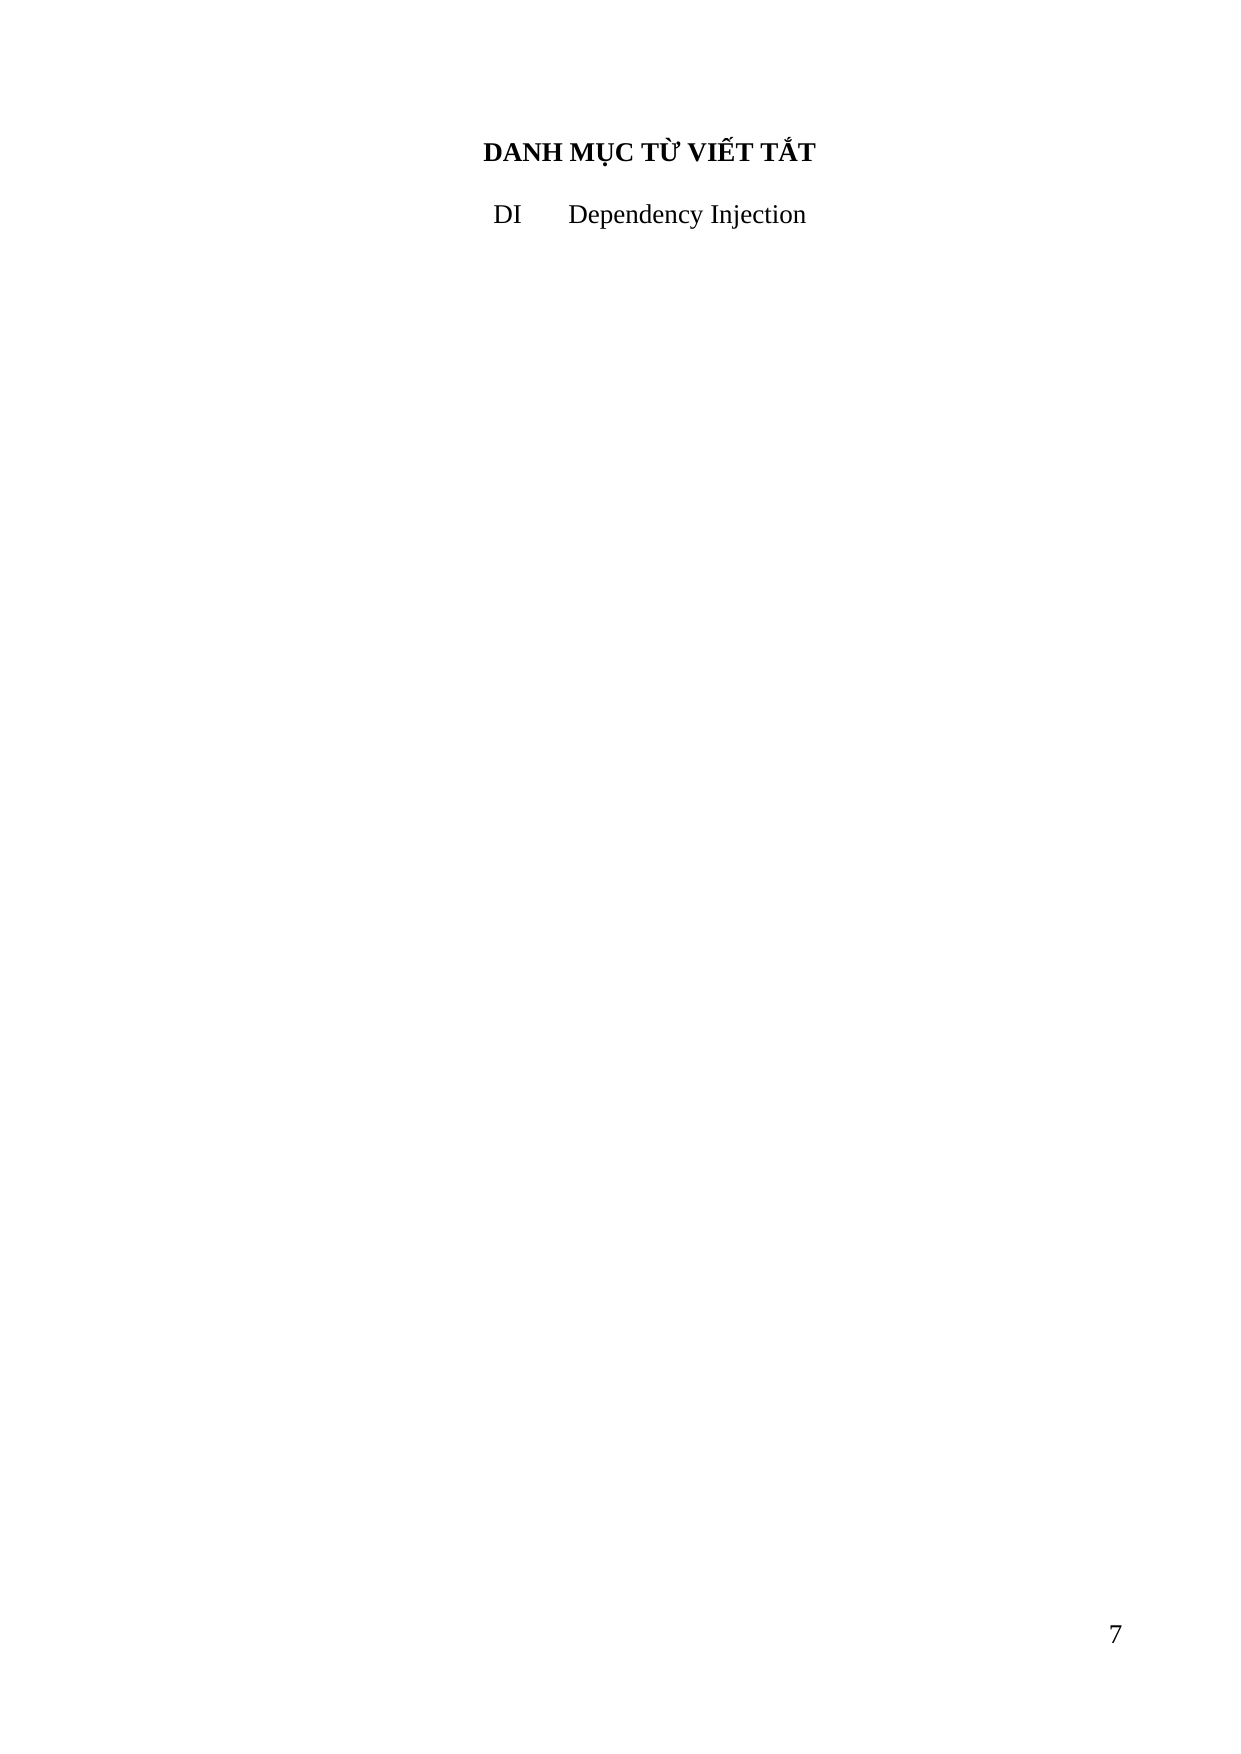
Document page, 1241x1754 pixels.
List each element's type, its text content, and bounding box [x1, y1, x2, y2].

text DANH MỤC TỪ VIẾT TẮT [177, 136, 1122, 167]
text DI Dependency Injection [177, 198, 1122, 229]
